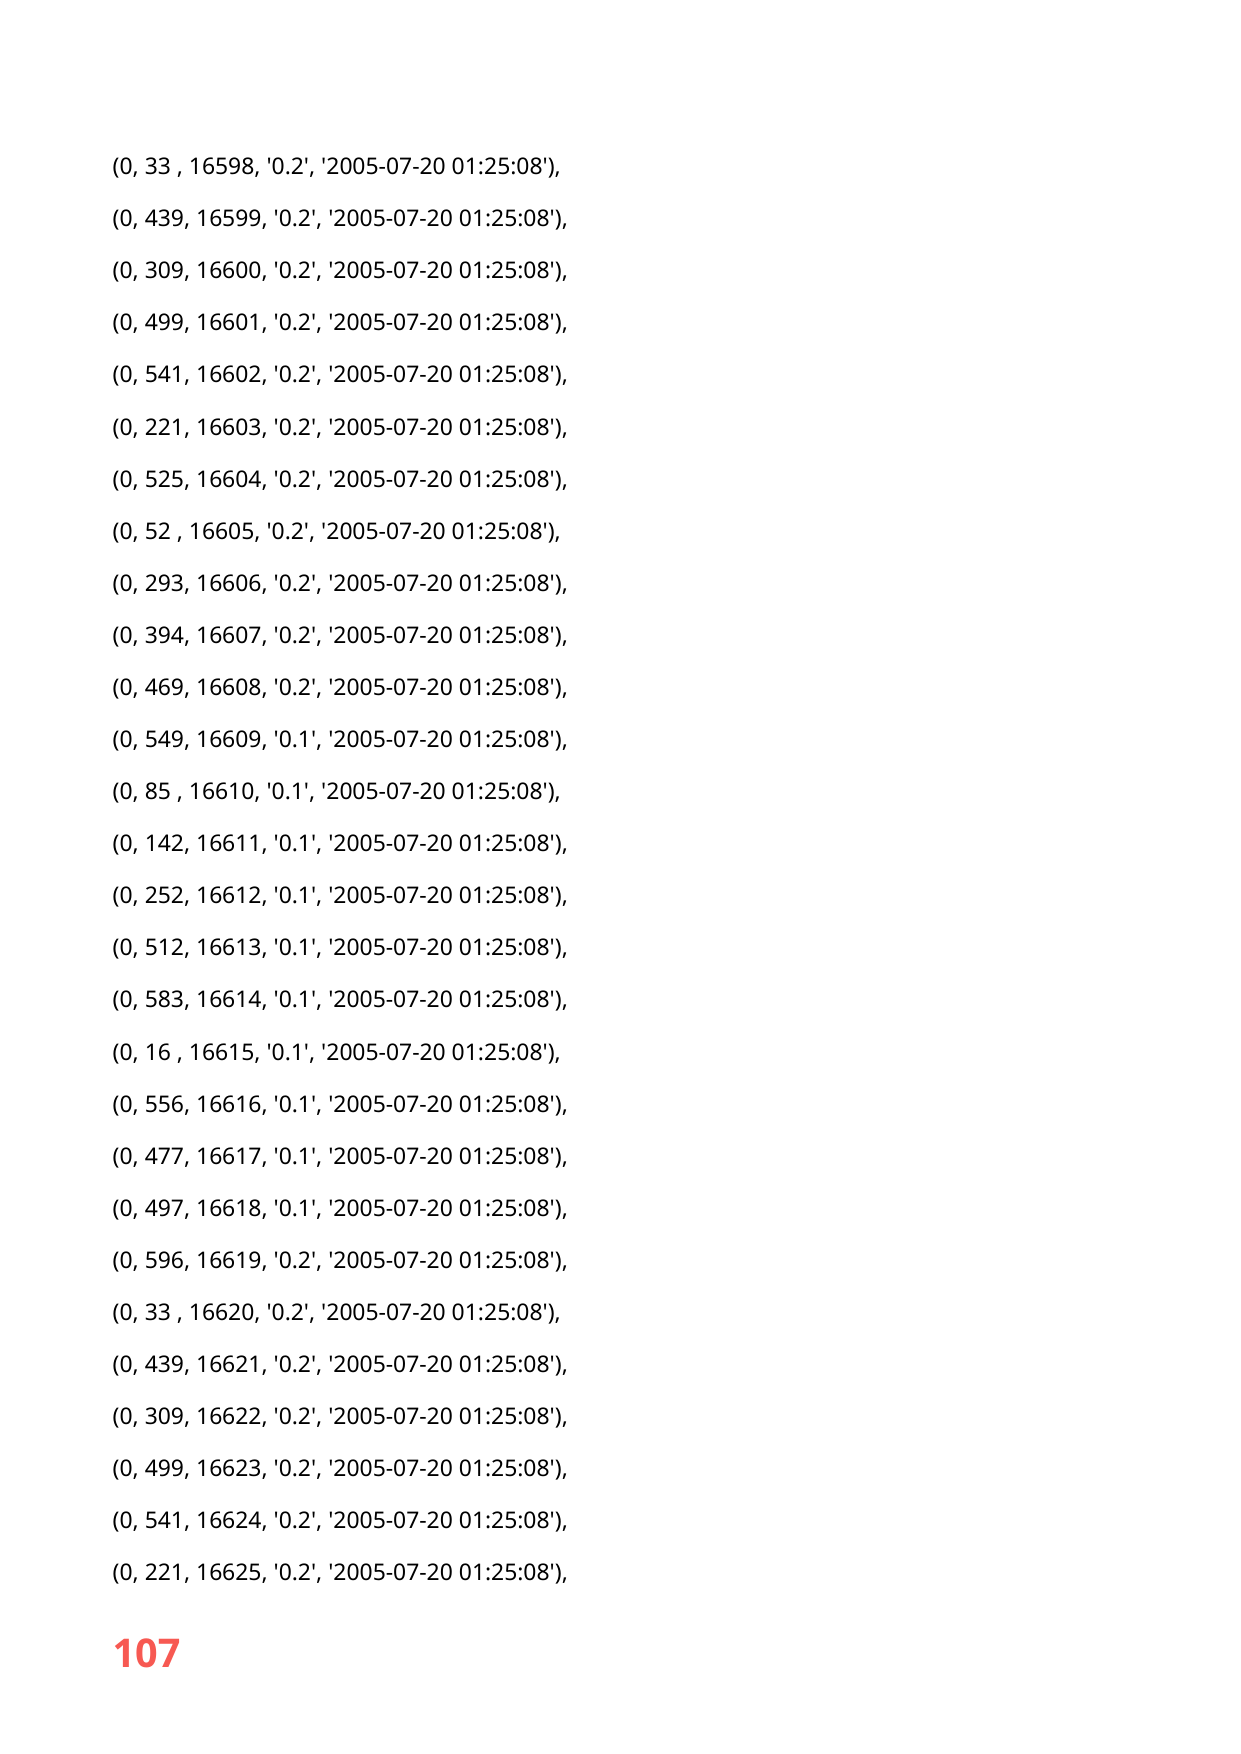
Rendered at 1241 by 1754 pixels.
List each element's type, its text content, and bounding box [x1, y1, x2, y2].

text (0, 439, 16599, '0.2', '2005-07-20 01:25:08'), [112, 202, 1128, 233]
text (0, 33 , 16620, '0.2', '2005-07-20 01:25:08'), [112, 1296, 1128, 1327]
text (0, 512, 16613, '0.1', '2005-07-20 01:25:08'), [112, 931, 1128, 962]
text (0, 469, 16608, '0.2', '2005-07-20 01:25:08'), [112, 671, 1128, 702]
text (0, 596, 16619, '0.2', '2005-07-20 01:25:08'), [112, 1244, 1128, 1275]
text (0, 583, 16614, '0.1', '2005-07-20 01:25:08'), [112, 983, 1128, 1014]
text (0, 16 , 16615, '0.1', '2005-07-20 01:25:08'), [112, 1035, 1128, 1067]
text (0, 525, 16604, '0.2', '2005-07-20 01:25:08'), [112, 462, 1128, 494]
text (0, 293, 16606, '0.2', '2005-07-20 01:25:08'), [112, 567, 1128, 598]
text (0, 549, 16609, '0.1', '2005-07-20 01:25:08'), [112, 723, 1128, 754]
text (0, 309, 16600, '0.2', '2005-07-20 01:25:08'), [112, 254, 1128, 285]
text (0, 497, 16618, '0.1', '2005-07-20 01:25:08'), [112, 1192, 1128, 1223]
text (0, 33 , 16598, '0.2', '2005-07-20 01:25:08'), [112, 150, 1128, 181]
text (0, 439, 16621, '0.2', '2005-07-20 01:25:08'), [112, 1348, 1128, 1379]
text (0, 52 , 16605, '0.2', '2005-07-20 01:25:08'), [112, 514, 1128, 546]
text (0, 394, 16607, '0.2', '2005-07-20 01:25:08'), [112, 619, 1128, 650]
text (0, 221, 16625, '0.2', '2005-07-20 01:25:08'), [112, 1556, 1128, 1587]
text (0, 142, 16611, '0.1', '2005-07-20 01:25:08'), [112, 827, 1128, 858]
text (0, 252, 16612, '0.1', '2005-07-20 01:25:08'), [112, 879, 1128, 910]
text (0, 541, 16602, '0.2', '2005-07-20 01:25:08'), [112, 358, 1128, 389]
text (0, 499, 16601, '0.2', '2005-07-20 01:25:08'), [112, 306, 1128, 337]
text (0, 541, 16624, '0.2', '2005-07-20 01:25:08'), [112, 1504, 1128, 1535]
text (0, 499, 16623, '0.2', '2005-07-20 01:25:08'), [112, 1452, 1128, 1483]
text (0, 309, 16622, '0.2', '2005-07-20 01:25:08'), [112, 1400, 1128, 1431]
text (0, 477, 16617, '0.1', '2005-07-20 01:25:08'), [112, 1139, 1128, 1171]
text (0, 221, 16603, '0.2', '2005-07-20 01:25:08'), [112, 410, 1128, 442]
text (0, 85 , 16610, '0.1', '2005-07-20 01:25:08'), [112, 775, 1128, 806]
text (0, 556, 16616, '0.1', '2005-07-20 01:25:08'), [112, 1087, 1128, 1119]
